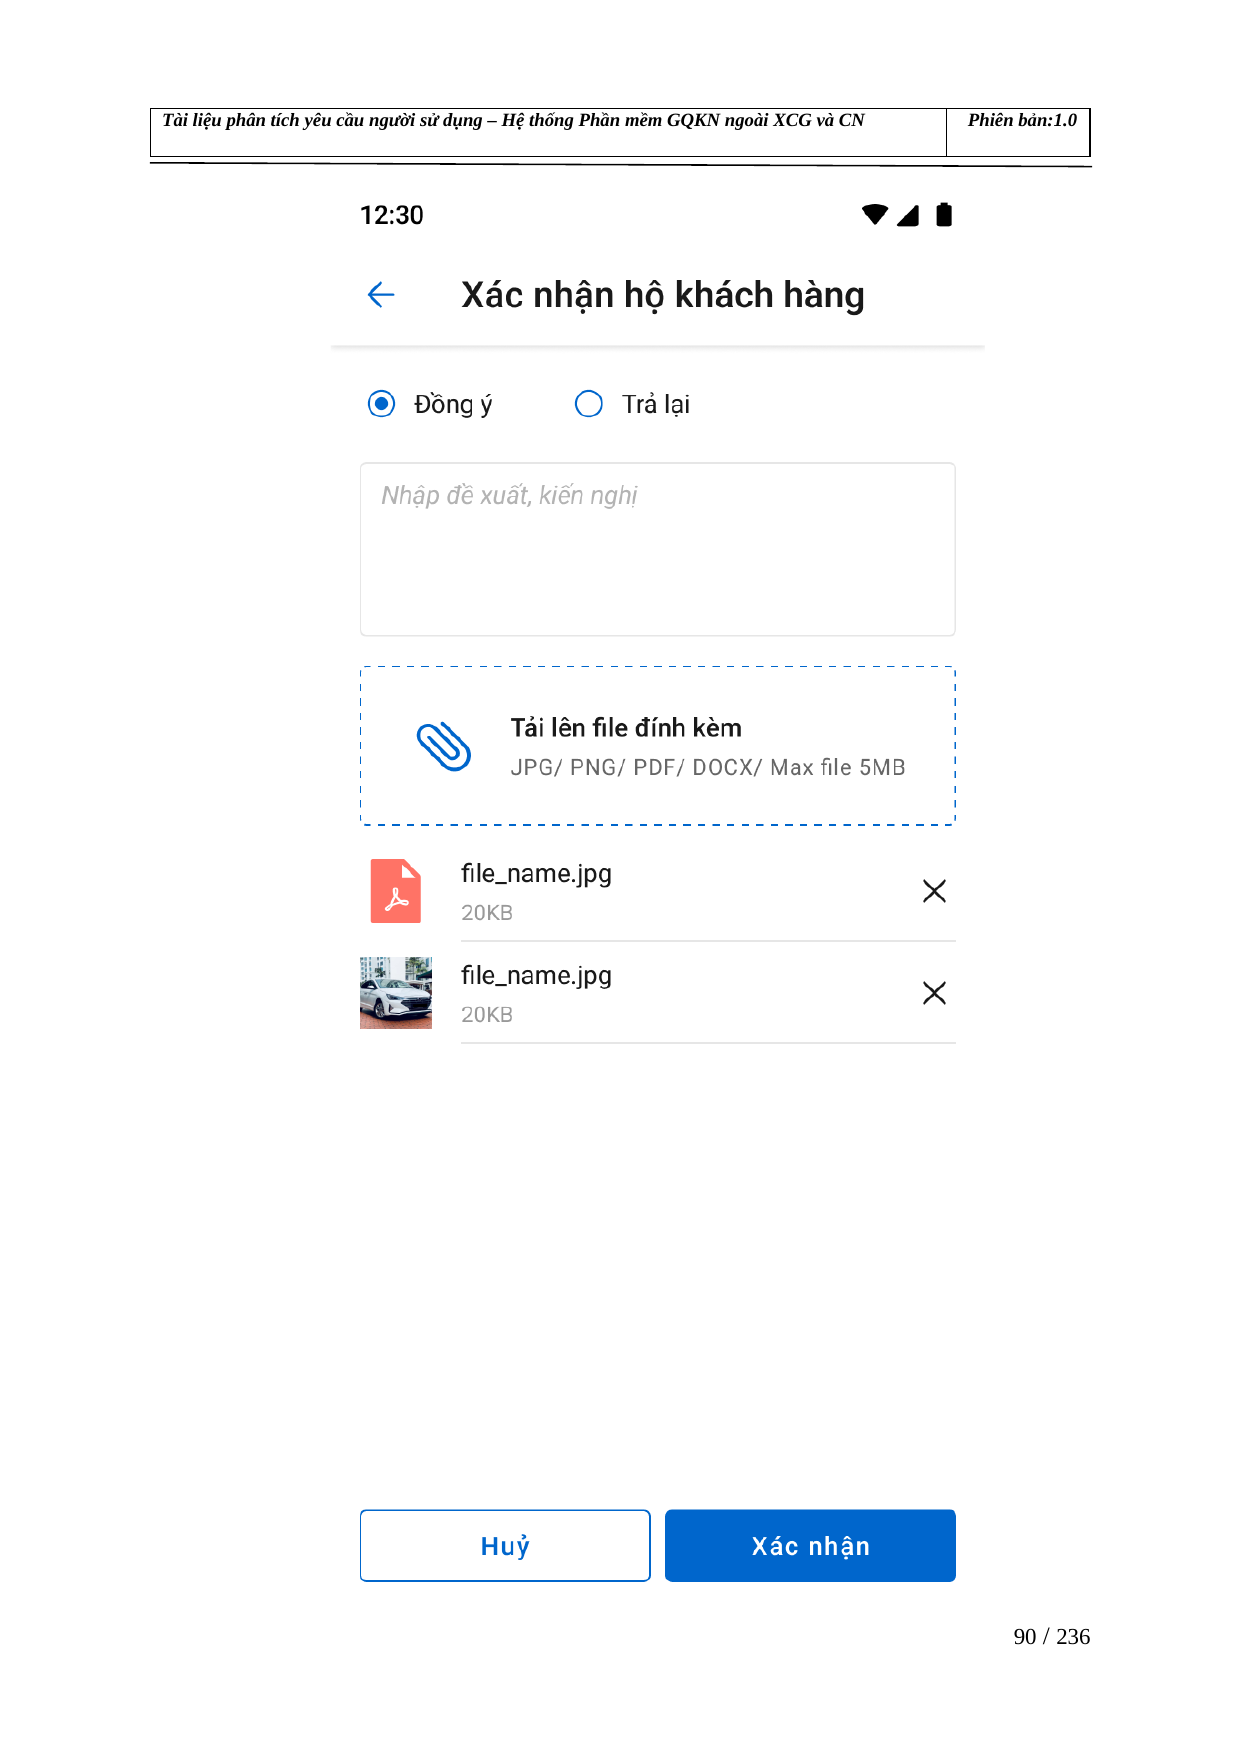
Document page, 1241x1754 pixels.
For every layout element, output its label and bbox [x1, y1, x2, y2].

picture [330, 185, 985, 1604]
